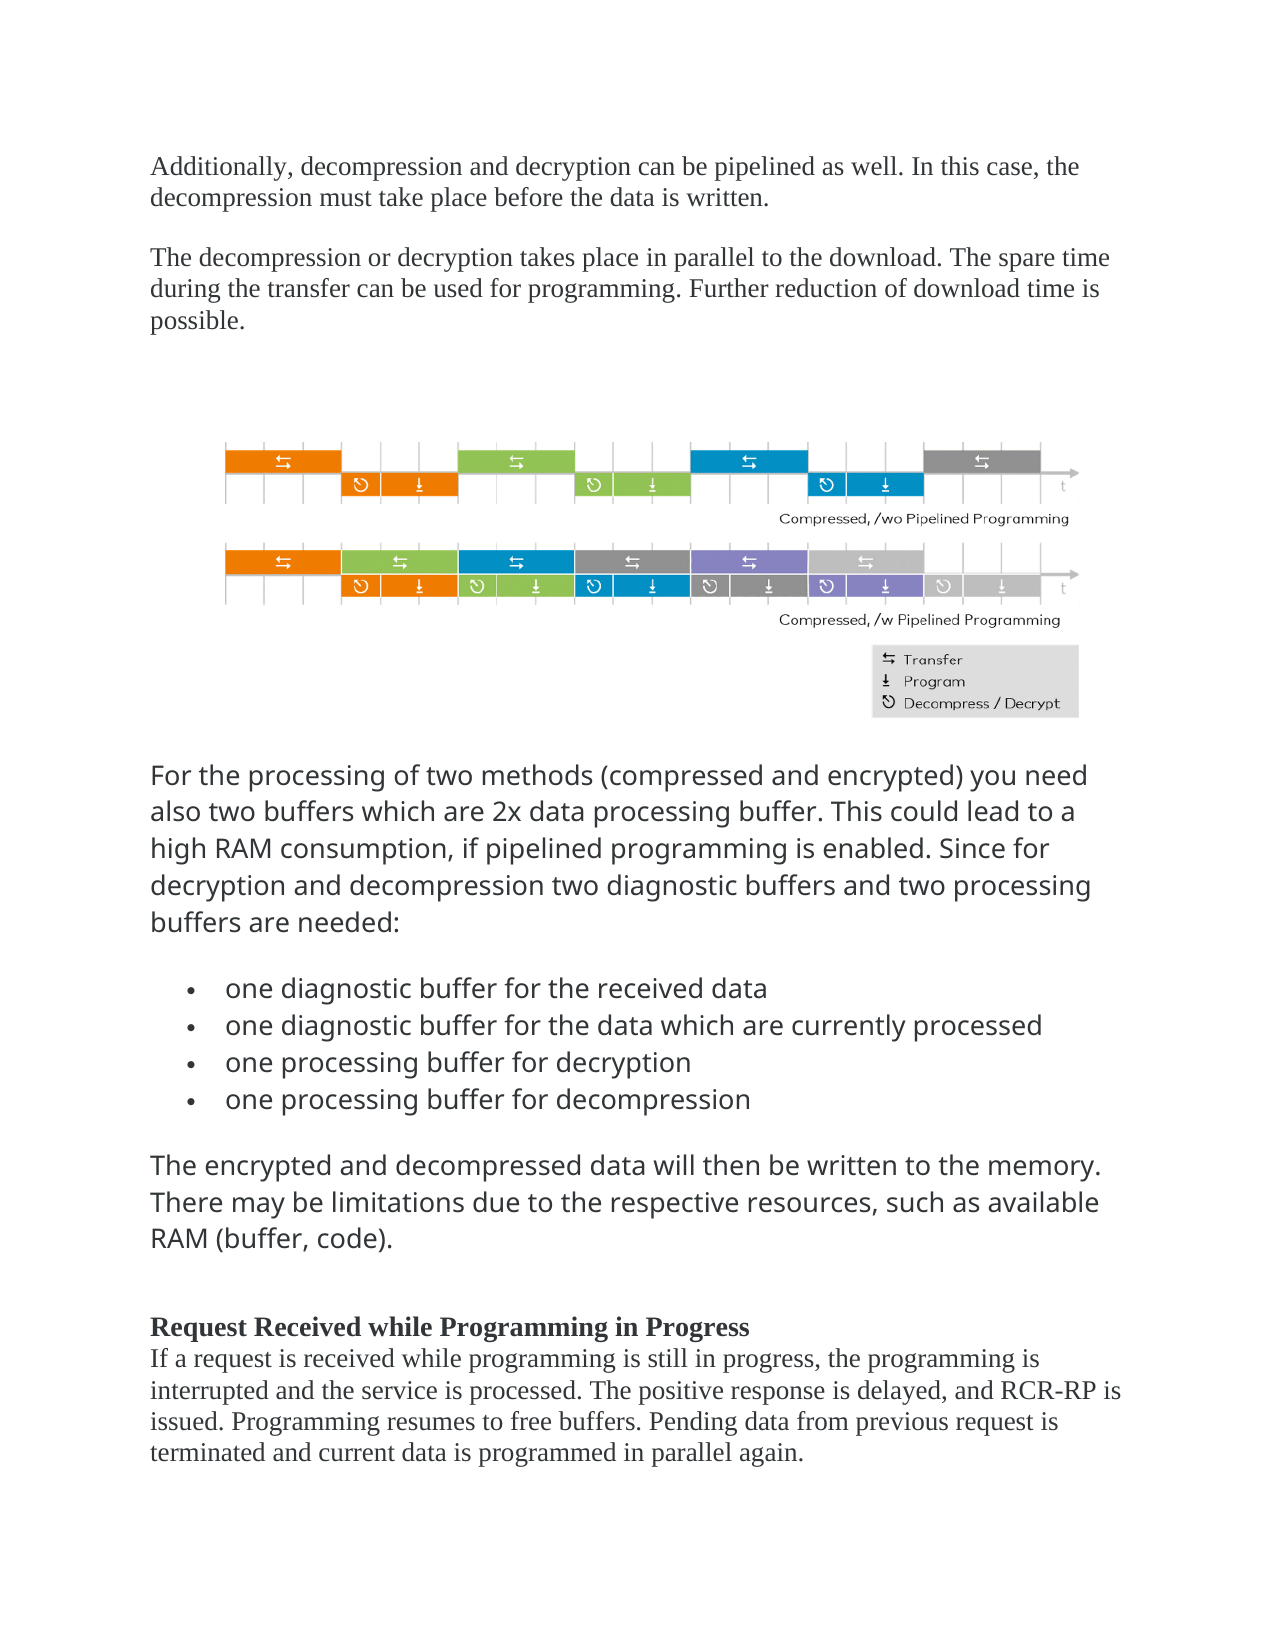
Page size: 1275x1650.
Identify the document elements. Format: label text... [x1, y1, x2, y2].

list one diagnostic buffer for the data which are currently processed [187, 1006, 1125, 1043]
picture [150, 388, 1125, 725]
text Additionally, decompression and decryption can be pipelined as well. In this case, the decompression must take place before the data is written. [150, 150, 1125, 212]
text Request Received while Programming in Progress [150, 1310, 1125, 1343]
list one processing buffer for decompression [187, 1080, 1125, 1117]
text The decompression or decryption takes place in parallel to the download. The spare time during the transfer can be used for programming. Further reduction of download time is possible. [150, 241, 1125, 335]
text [150, 1343, 1125, 1467]
list one diagnostic buffer for the received data [187, 969, 1125, 1006]
text For the processing of two methods (compressed and encrypted) you need also two buffers which are 2x data processing buffer. This could lead to a high RAM consumption, if pipelined programming is enabled. Since for decryption and decompression two diagnostic buffers and two processing buffers are needed: [150, 756, 1125, 940]
text The encrypted and decompressed data will then be written to the memory. There may be limitations due to the respective resources, such as available RAM (buffer, code). [150, 1146, 1125, 1257]
list one processing buffer for decryption [187, 1043, 1125, 1080]
